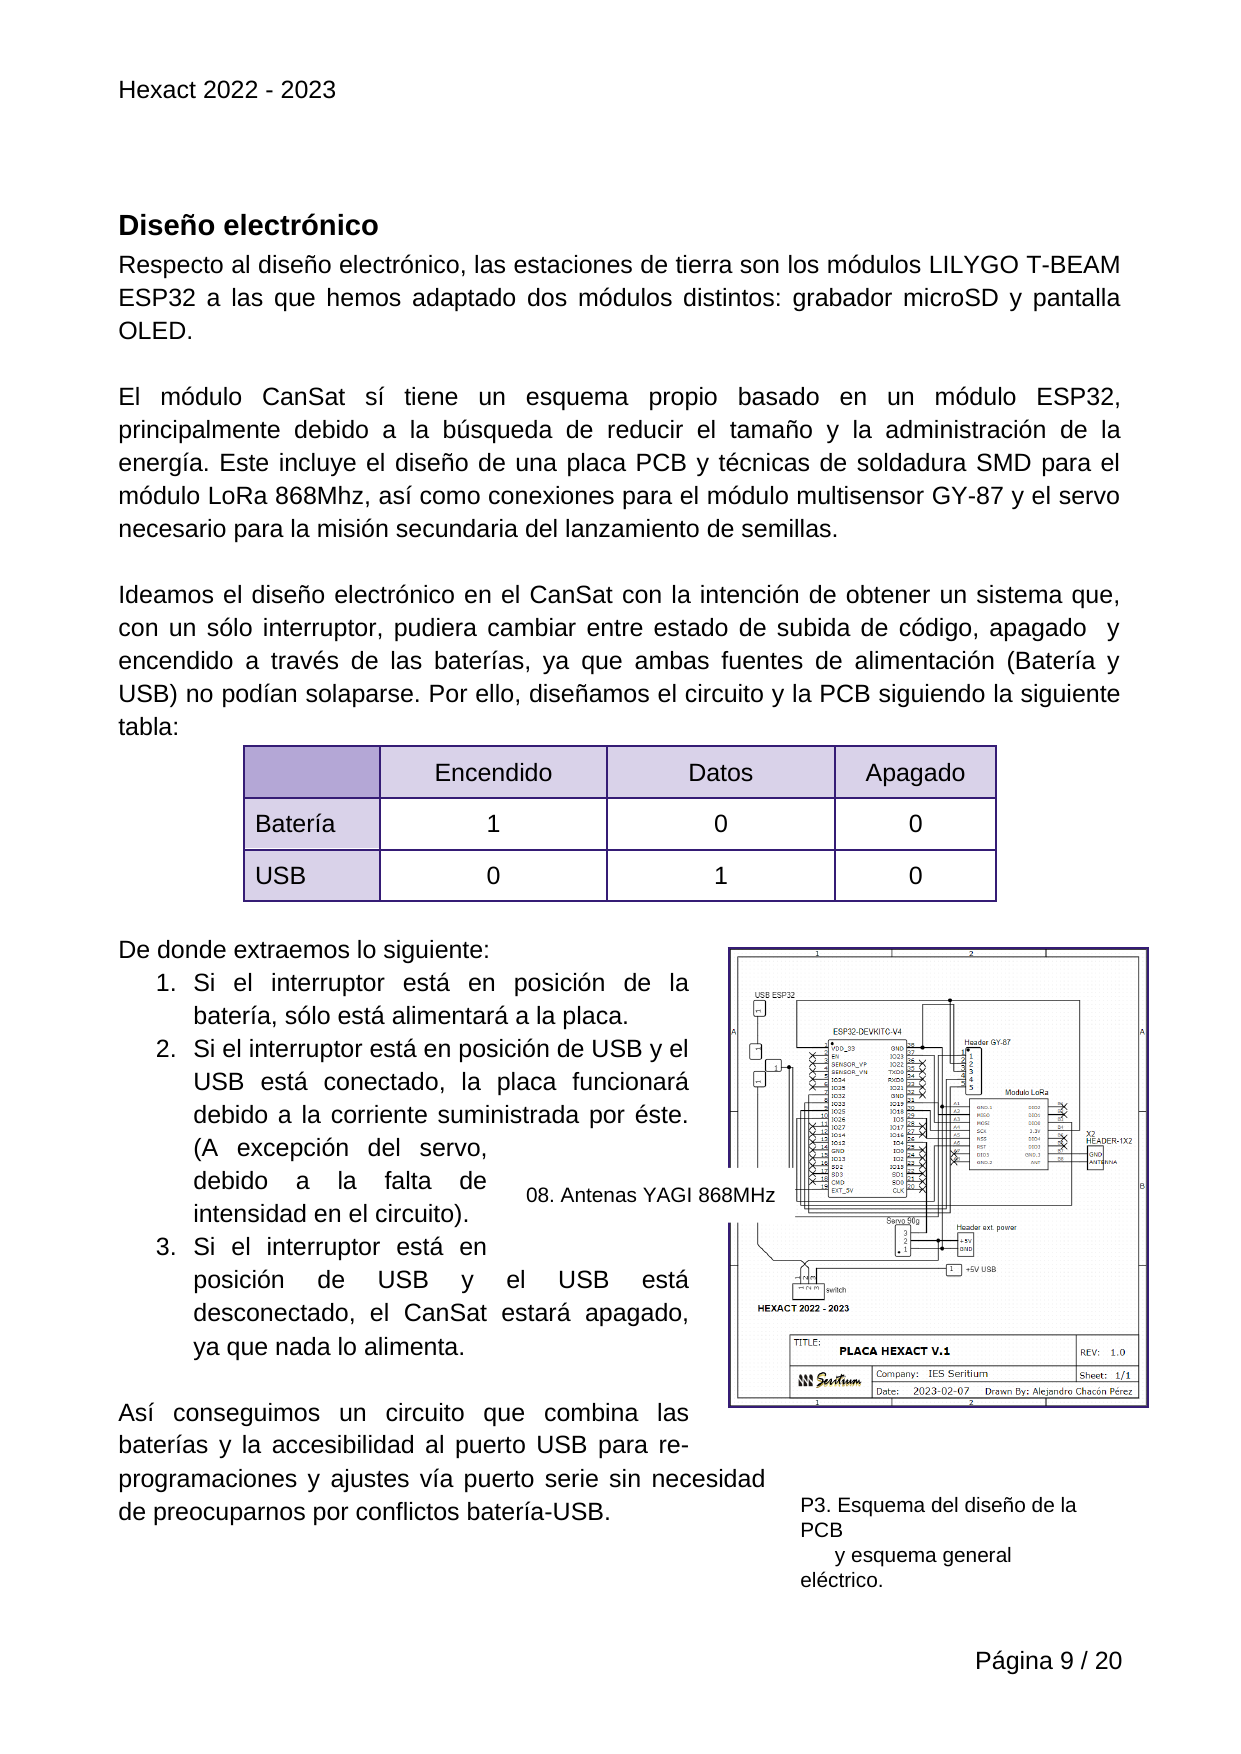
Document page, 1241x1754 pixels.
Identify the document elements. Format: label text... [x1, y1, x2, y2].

table_header Apagado [836, 747, 995, 797]
list Si el interruptor está en posición de la batería, sólo está alimentará a la placa. [156, 968, 727, 1030]
list Si el interruptor está en posición de USB y el USB está conectado, la placa funcionará debido a la corriente suministrada por éste. (A excepción del servo, debido a la falta de intensidad en el circuito). [156, 1034, 727, 1228]
text El módulo CanSat sí tiene un esquema propio basado en un módulo ESP32, principalmente debido a la búsqueda de reducir el tamaño y la administración de la energía. Este incluye el diseño de una placa PCB y técnicas de soldadura SMD para el módulo LoRa 868Mhz, así como conexiones para el módulo multisensor GY-87 y el servo necesario para la misión secundaria del lanzamiento de semillas. [118, 382, 1122, 543]
table_cell 1 [608, 851, 834, 900]
text De donde extraemos lo siguiente: [118, 935, 1122, 964]
table_header Encendido [381, 747, 606, 797]
text Ideamos el diseño electrónico en el CanSat con la intención de obtener un sistema que, con un sólo interruptor, pudiera cambiar entre estado de subida de código, apagado y encendido a través de las baterías, ya que ambas fuentes de alimentación (Batería y USB) no podían solaparse. Por ello, diseñamos el circuito y la PCB siguiendo la siguiente tabla: [118, 580, 1122, 741]
table_cell 0 [836, 851, 995, 900]
table_header [245, 747, 379, 797]
table_cell 0 [608, 799, 834, 848]
table_cell 0 [836, 799, 995, 848]
table_cell 1 [381, 799, 606, 848]
subtitle Diseño electrónico [118, 208, 1122, 241]
table_cell Batería [245, 799, 379, 848]
table_header Datos [608, 747, 834, 797]
list Si el interruptor está en posición de USB y el USB está desconectado, el CanSat estará apagado, ya que nada lo alimenta. [156, 1232, 727, 1360]
table_cell 0 [381, 851, 606, 900]
picture [730, 949, 1147, 1406]
table_cell USB [245, 851, 379, 900]
text Respecto al diseño electrónico, las estaciones de tierra son los módulos LILYGO T-BEAM ESP32 a las que hemos adaptado dos módulos distintos: grabador microSD y pantalla OLED. [118, 250, 1122, 344]
text Así conseguimos un circuito que combina las baterías y la accesibilidad al puerto USB para re-programaciones y ajustes vía puerto serie sin necesidad de preocuparnos por conflictos batería-USB. [118, 1397, 1122, 1525]
